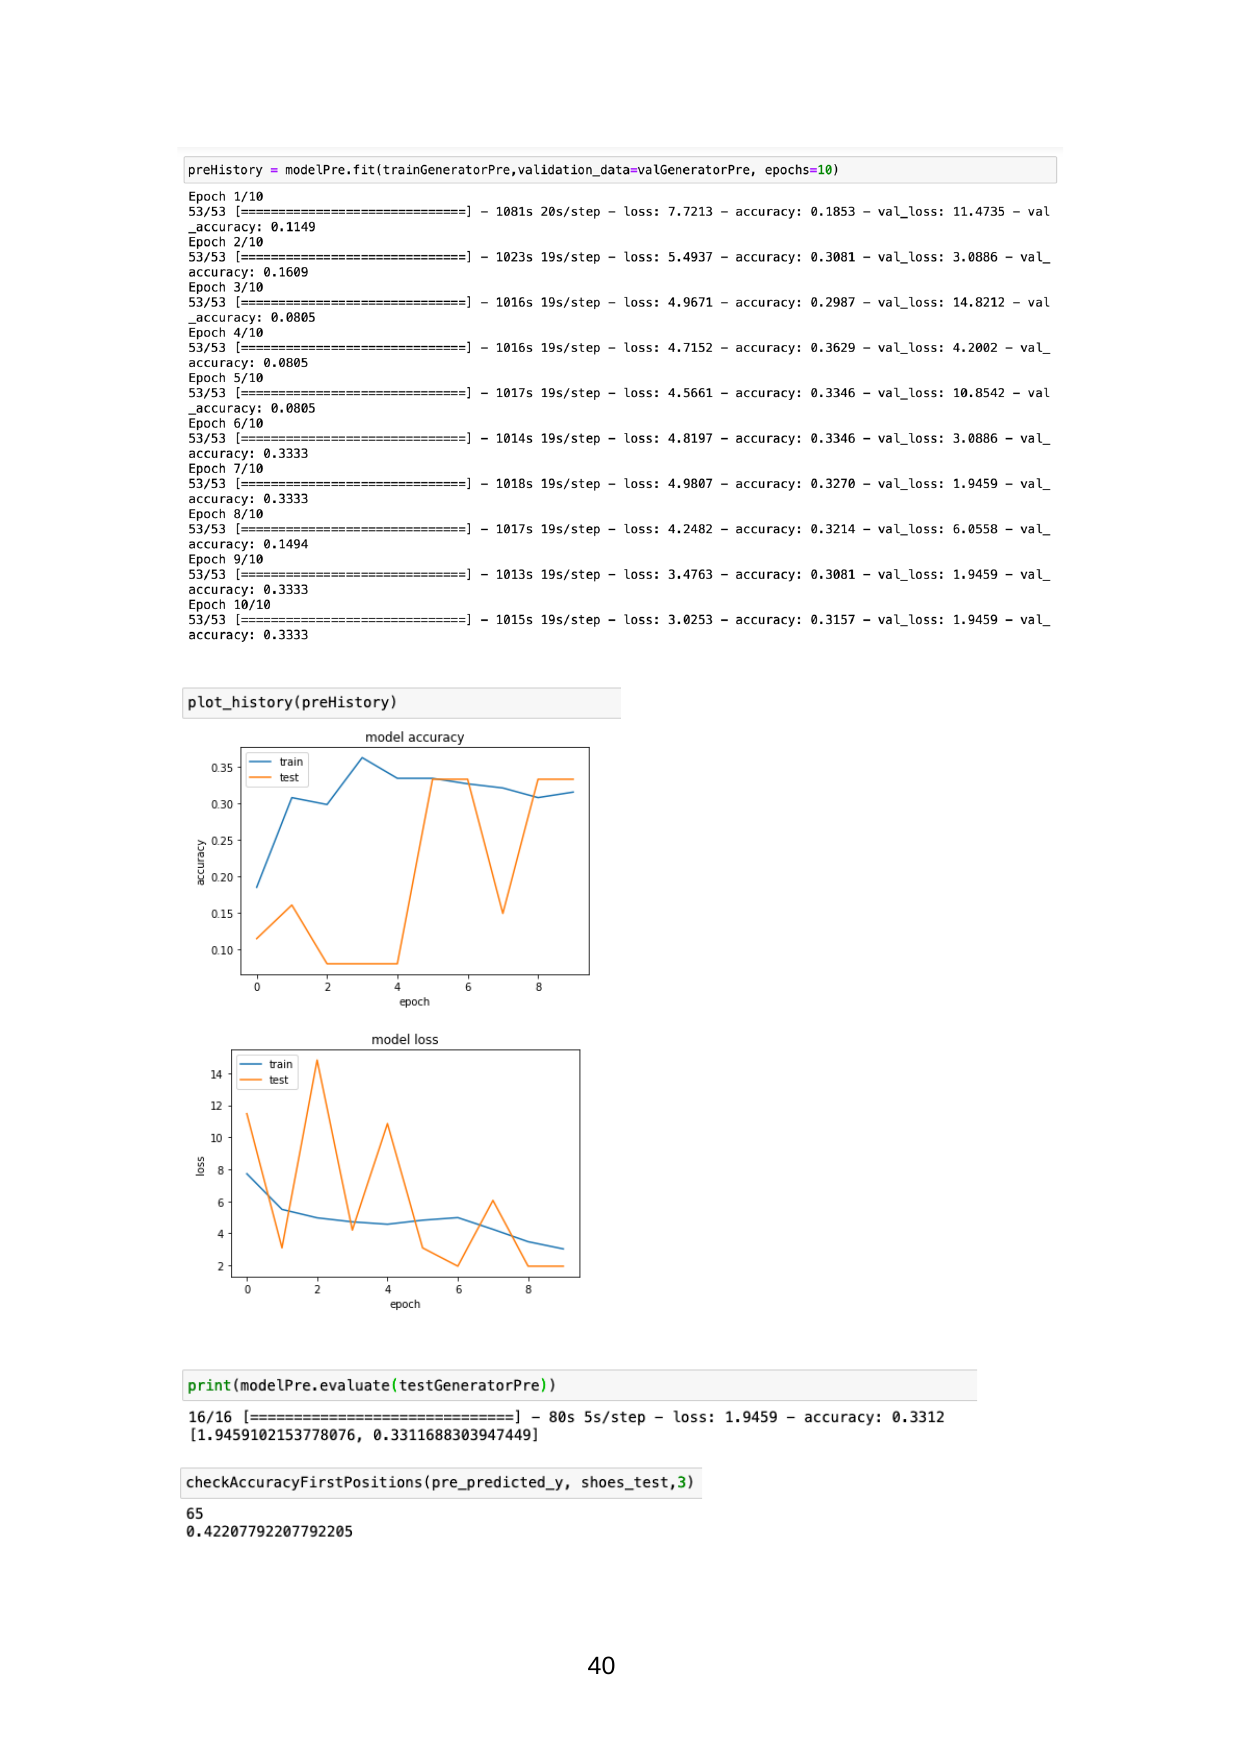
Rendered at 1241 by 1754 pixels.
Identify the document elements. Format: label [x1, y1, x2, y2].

picture [177, 1360, 978, 1546]
picture [177, 675, 621, 1332]
picture [177, 147, 1064, 647]
